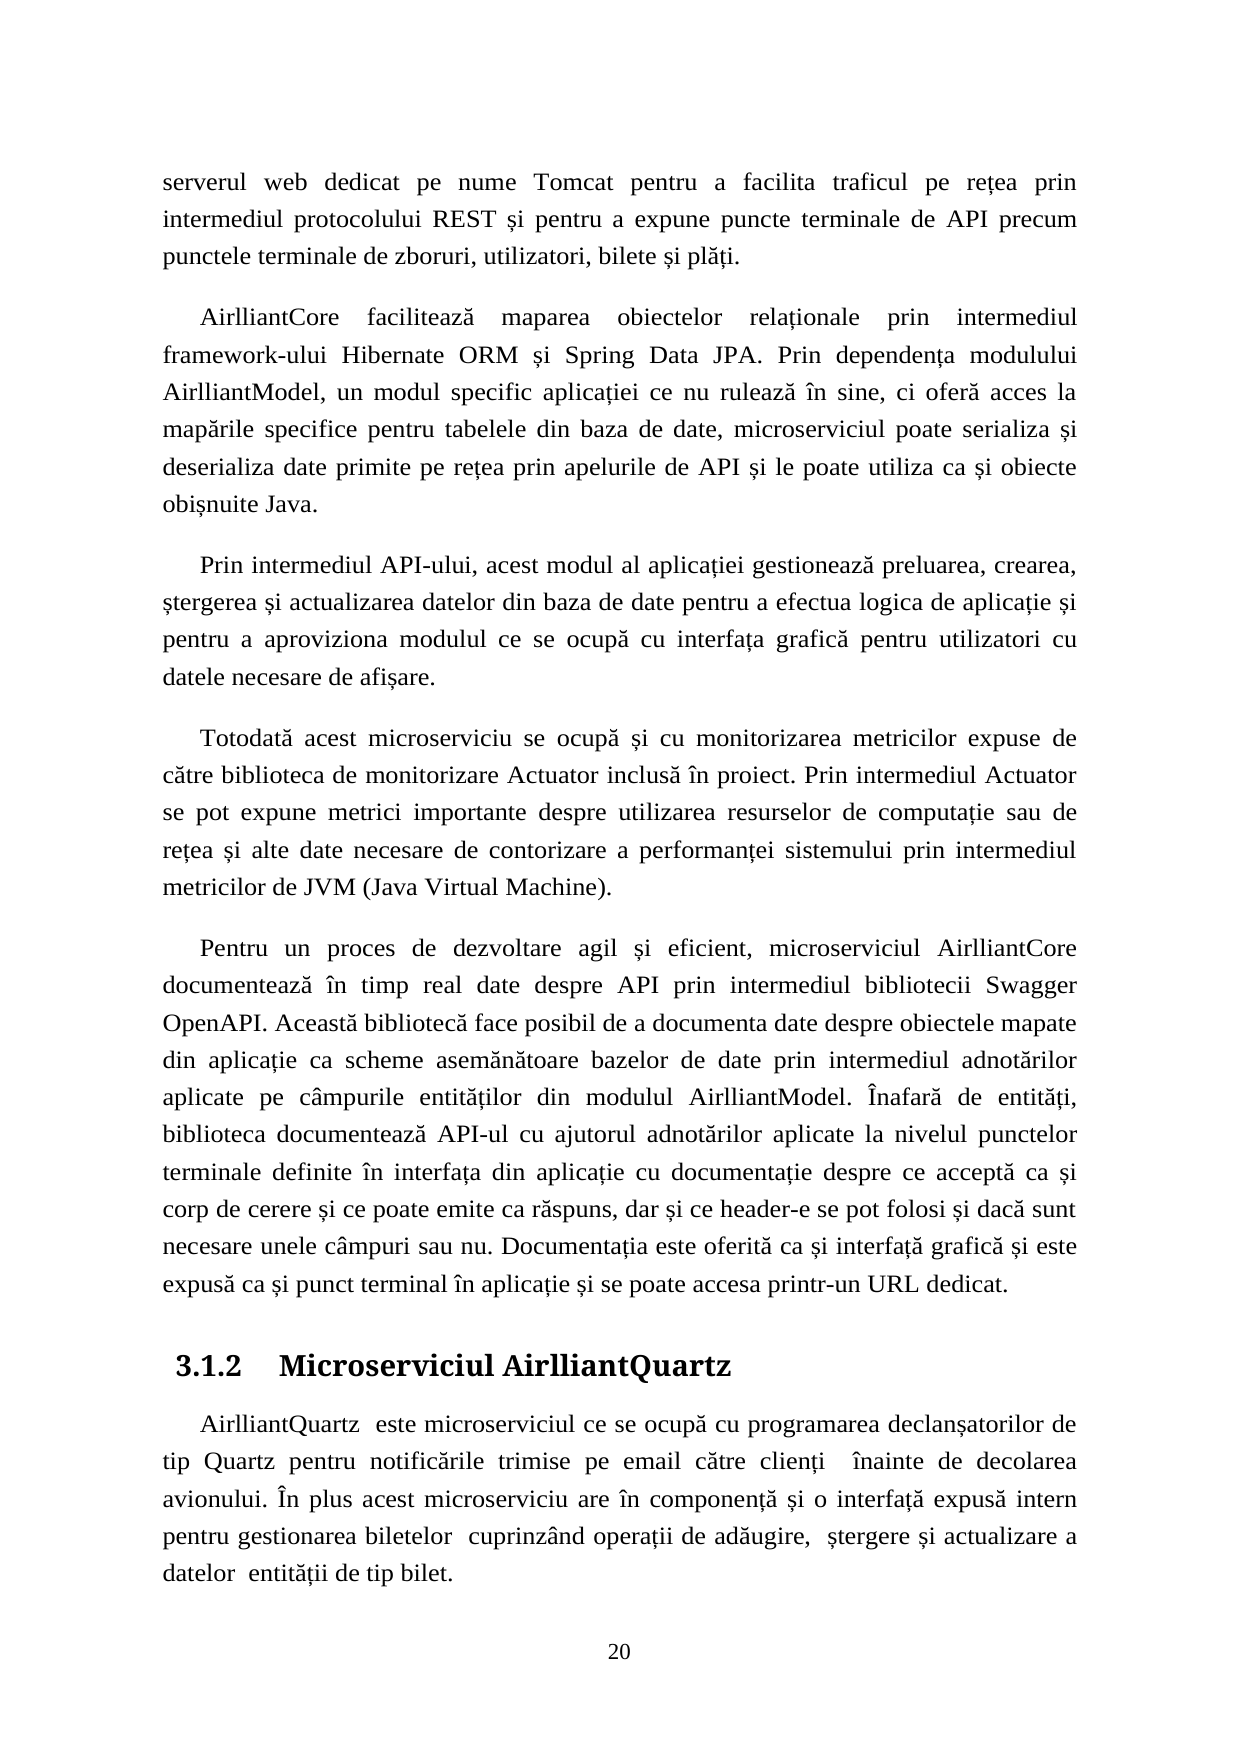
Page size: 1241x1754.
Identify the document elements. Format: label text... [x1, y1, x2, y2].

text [162, 167, 1078, 270]
text Totodată acest microserviciu se ocupă și cu monitorizarea metricilor expuse de către biblioteca de monitorizare Actuator inclusă în proiect. Prin intermediul Actuator se pot expune metrici importante despre utilizarea resurselor de computație sau de rețea și alte date necesare de contorizare a performanței sistemului prin intermediul metricilor de JVM (Java Virtual Machine). [162, 723, 1078, 901]
text Pentru un proces de dezvoltare agil și eficient, microserviciul AirlliantCore documentează în timp real date despre API prin intermediul bibliotecii Swagger OpenAPI. Această bibliotecă face posibil de a documenta date despre obiectele mapate din aplicație ca scheme asemănătoare bazelor de date prin intermediul adnotărilor aplicate pe câmpurile entităților din modulul AirlliantModel. Înafară de entități, biblioteca documentează API-ul cu ajutorul adnotărilor aplicate la nivelul punctelor terminale definite în interfața din aplicație cu documentație despre ce acceptă ca și corp de cerere și ce poate emite ca răspuns, dar și ce header-e se pot folosi și dacă sunt necesare unele câmpuri sau nu. Documentația este oferită ca și interfață grafică și este expusă ca și punct terminal în aplicație și se poate accesa printr-un URL dedicat. [162, 933, 1078, 1297]
subtitle 3.1.2 Microserviciul AirlliantQuartz [176, 1346, 1065, 1385]
text AirlliantQuartz este microserviciul ce se ocupă cu programarea declanșatorilor de tip Quartz pentru notificările trimise pe email către clienți înainte de decolarea avionului. În plus acest microserviciu are în componență și o interfață expusă intern pentru gestionarea biletelor cuprinzând operații de adăugire, ștergere și actualizare a datelor entității de tip bilet. [162, 1409, 1078, 1587]
text Prin intermediul API-ului, acest modul al aplicației gestionează preluarea, crearea, ștergerea și actualizarea datelor din baza de date pentru a efectua logica de aplicație și pentru a aproviziona modulul ce se ocupă cu interfața grafică pentru utilizatori cu datele necesare de afișare. [162, 550, 1078, 691]
text AirlliantCore facilitează maparea obiectelor relaționale prin intermediul framework-ului Hibernate ORM și Spring Data JPA. Prin dependența modulului AirlliantModel, un modul specific aplicației ce nu rulează în sine, ci oferă acces la mapările specifice pentru tabelele din baza de date, microserviciul poate serializa și deserializa date primite pe rețea prin apelurile de API și le poate utiliza ca și obiecte obișnuite Java. [162, 302, 1078, 518]
